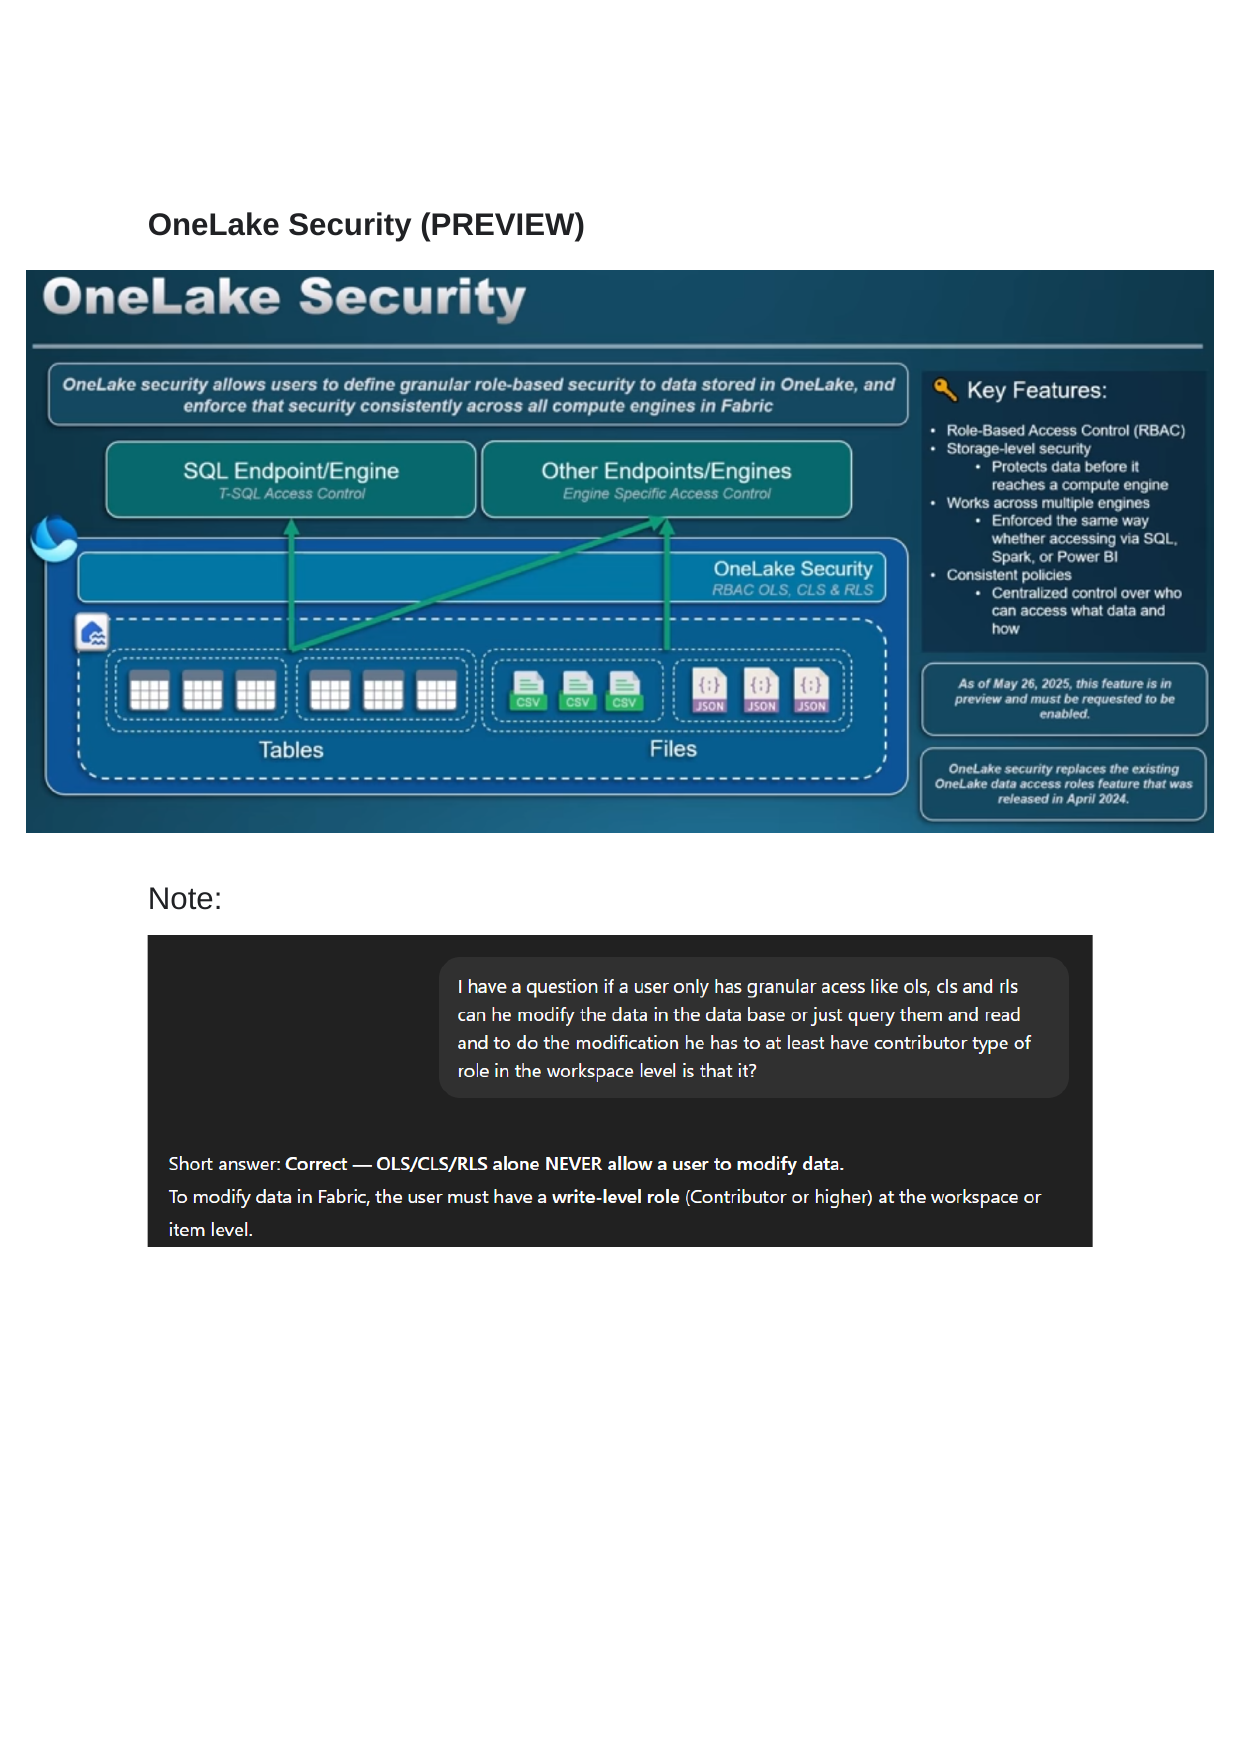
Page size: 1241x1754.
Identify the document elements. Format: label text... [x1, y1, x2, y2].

text Note: [148, 880, 1093, 916]
picture [26, 270, 1214, 833]
picture [147, 935, 1093, 1247]
text OneLake Security (PREVIEW) [148, 206, 1093, 241]
